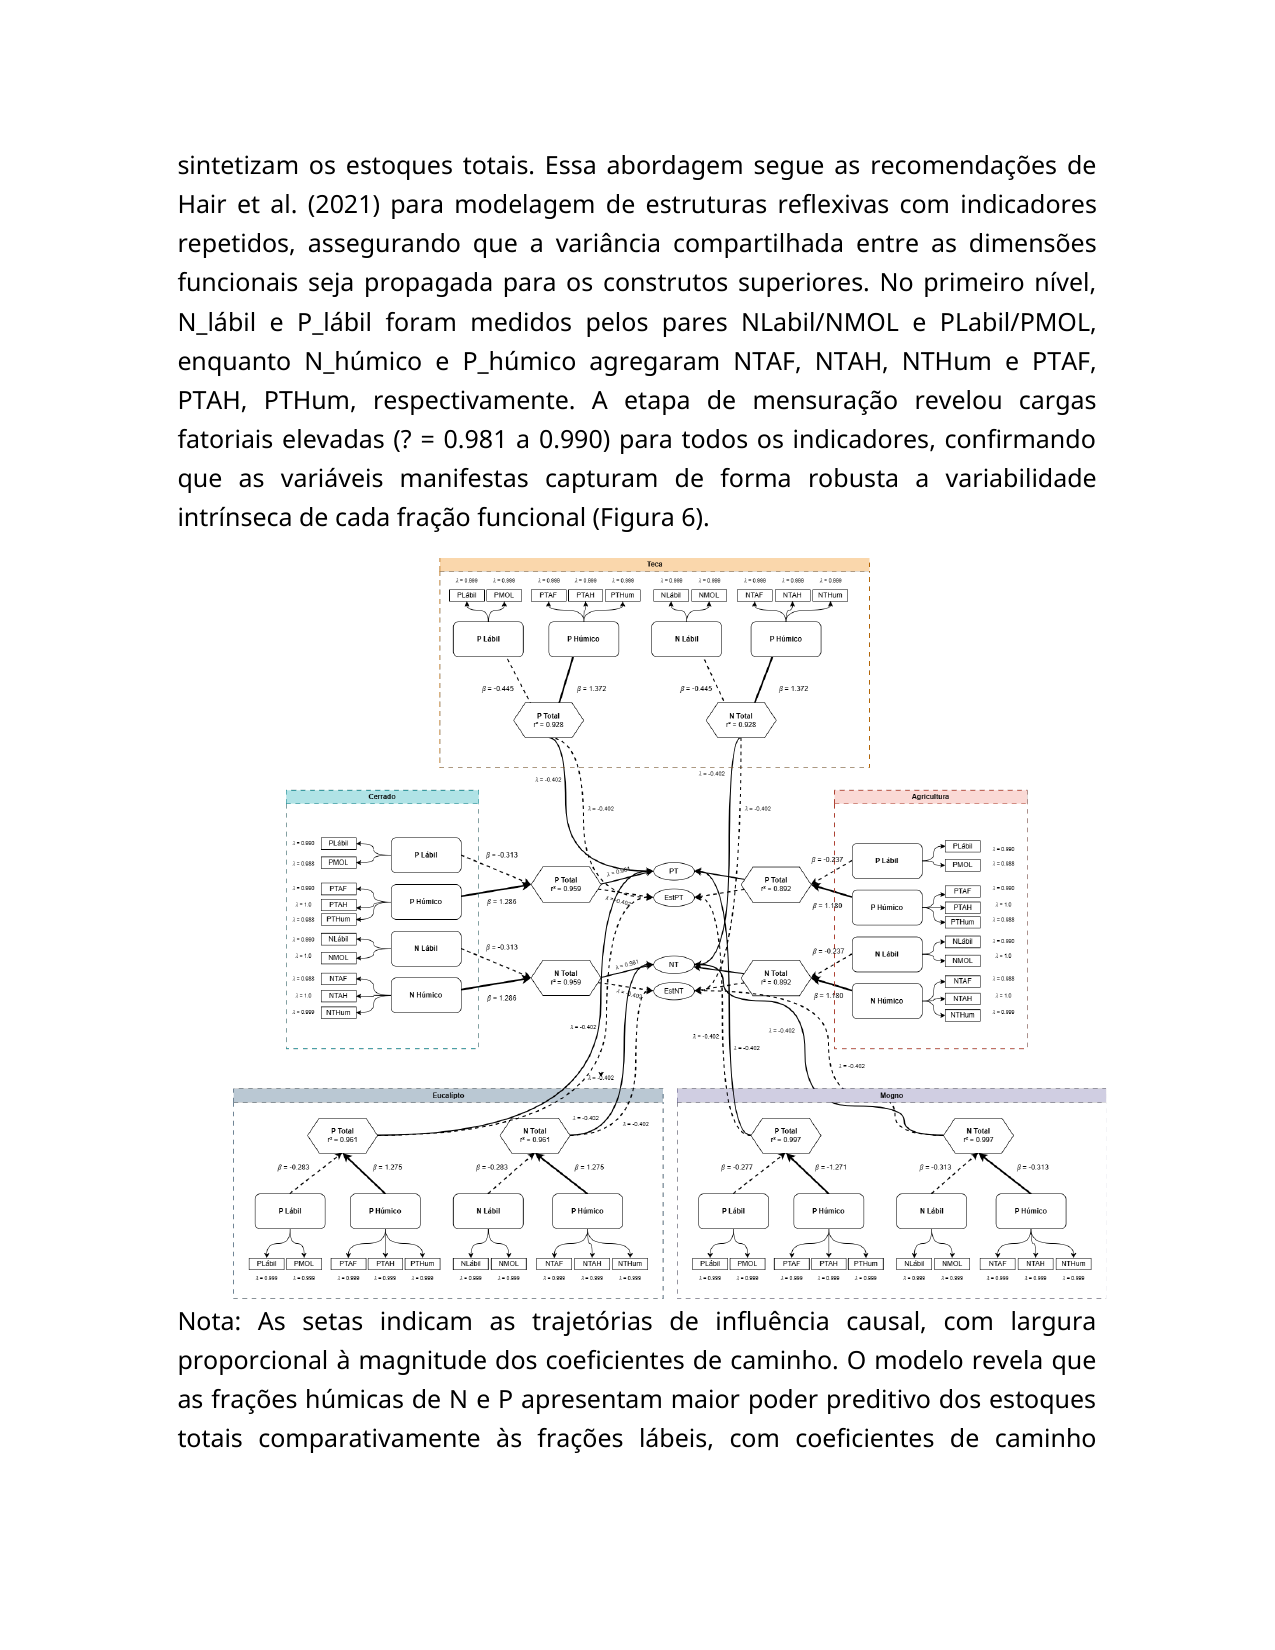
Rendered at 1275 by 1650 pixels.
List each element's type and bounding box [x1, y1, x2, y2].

picture [233, 558, 1107, 1299]
text [177, 148, 1098, 534]
text [177, 558, 1098, 1455]
